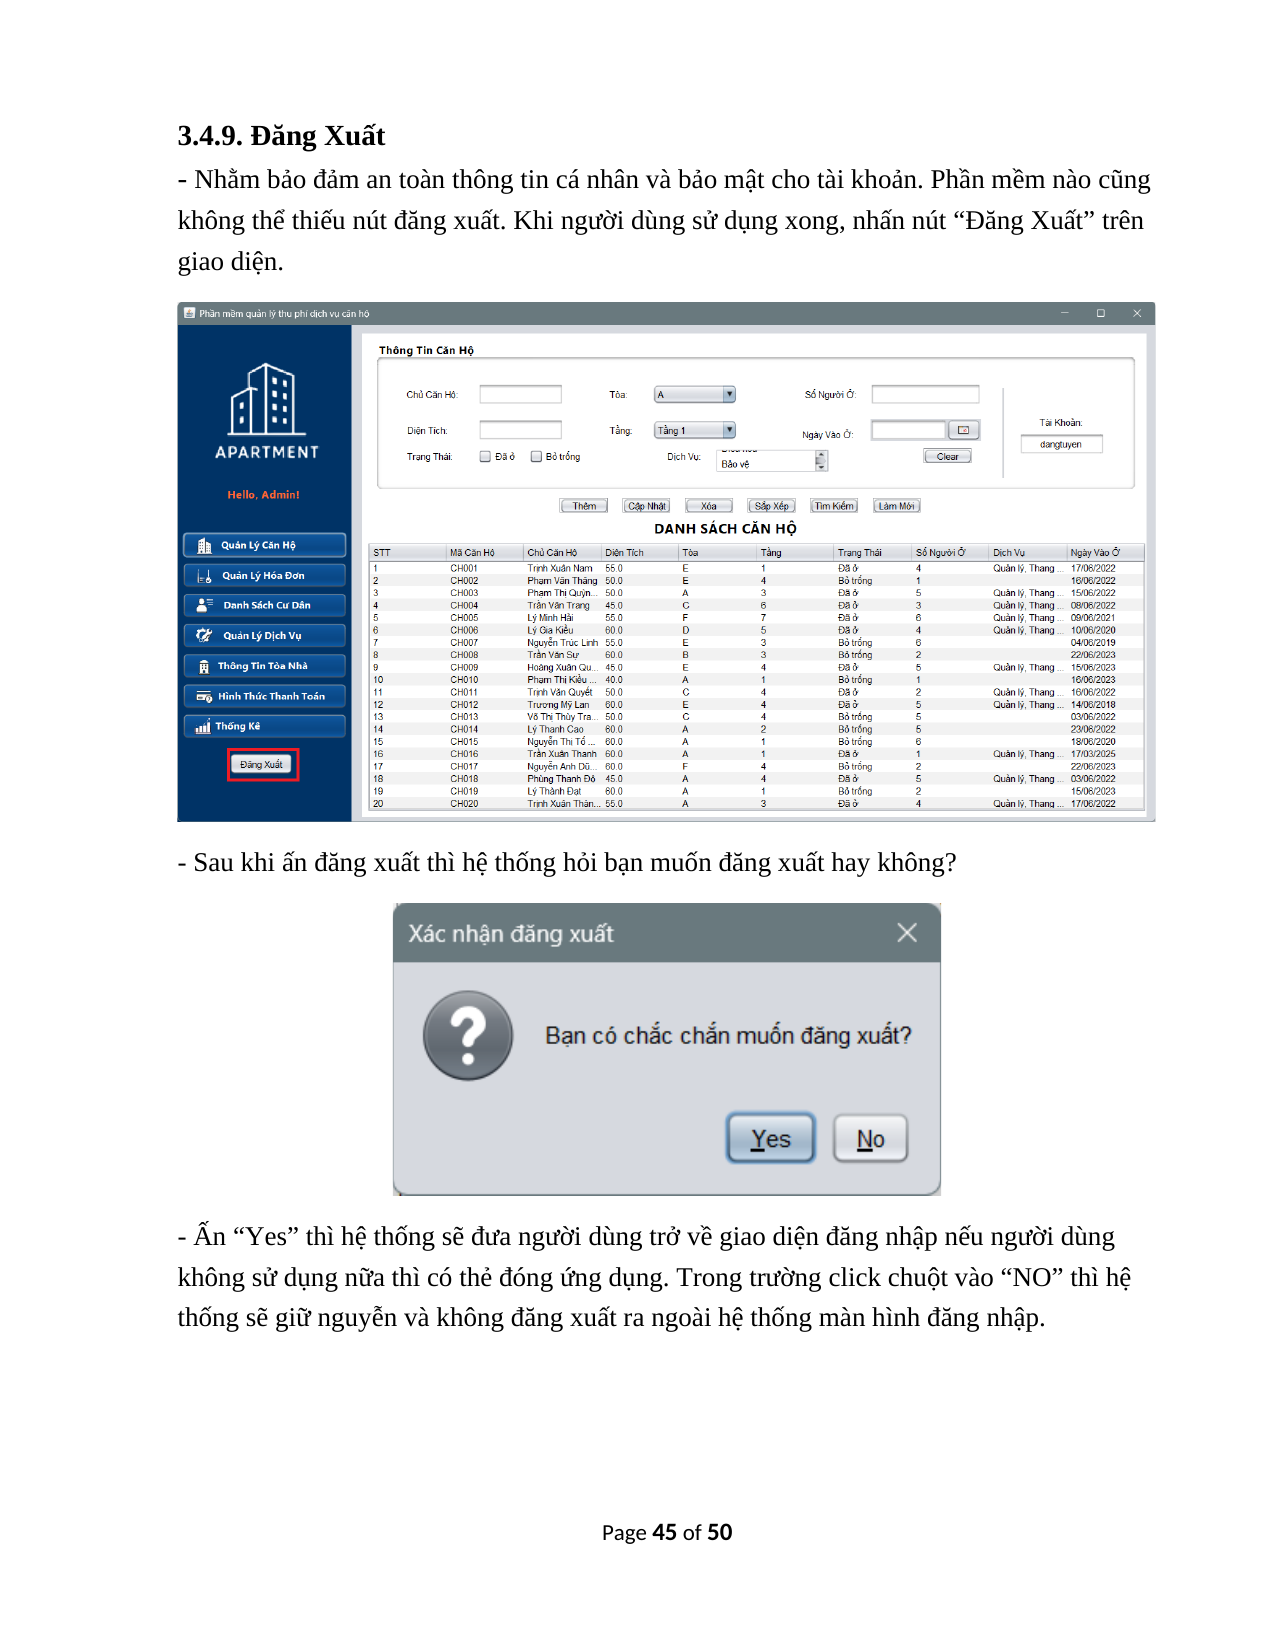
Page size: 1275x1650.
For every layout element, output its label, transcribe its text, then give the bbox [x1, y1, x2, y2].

text - Nhằm bảo đảm an toàn thông tin cá nhân và bảo mật cho tài khoản. Phần mềm nào cũng không thể thiếu nút đăng xuất. Khi người dùng sử dụng xong, nhấn nút “Đăng Xuất” trên giao diện. [177, 162, 1157, 276]
text - Sau khi ấn đăng xuất thì hệ thống hỏi bạn muốn đăng xuất hay không? [177, 846, 1157, 877]
picture [392, 903, 942, 1196]
text - Ấn “Yes” thì hệ thống sẽ đưa người dùng trở về giao diện đăng nhập nếu người dùng không sử dụng nữa thì có thẻ đóng ứng dụng. Trong trường click chuột vào “NO” thì hệ thống sẽ giữ nguyễn và không đăng xuất ra ngoài hệ thống màn hình đăng nhập. [177, 1220, 1157, 1332]
subtitle 3.4.9. Đăng Xuất [177, 118, 1157, 152]
picture [177, 302, 1156, 822]
